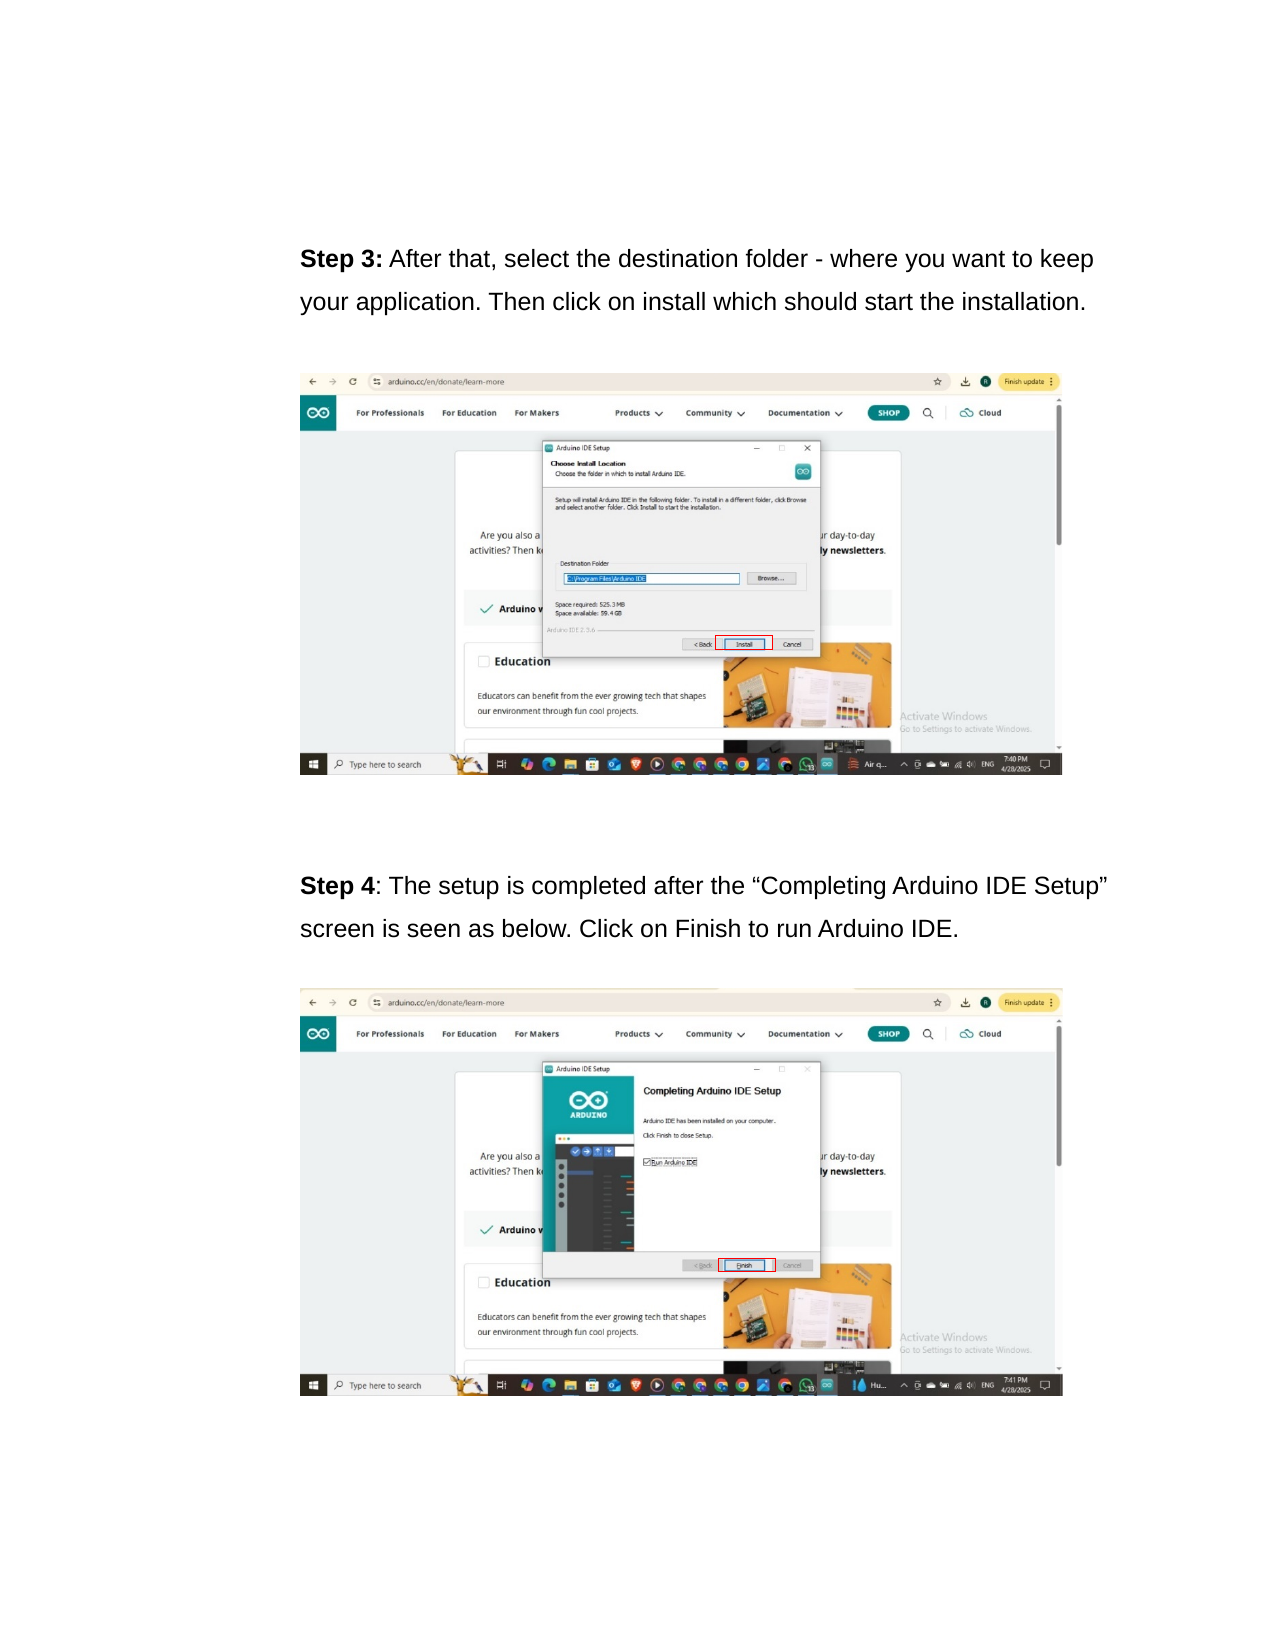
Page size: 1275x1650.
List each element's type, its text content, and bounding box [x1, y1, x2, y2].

picture [300, 988, 1063, 1396]
list Step 3: After that, select the destination folder - where you want to keep your application. Then click on install which should start the installation. [300, 244, 1125, 316]
list Step 4: The setup is completed after the “Completing Arduino IDE Setup” screen is seen as below. Click on Finish to run Arduino IDE. [300, 871, 1125, 943]
picture [300, 373, 1063, 775]
